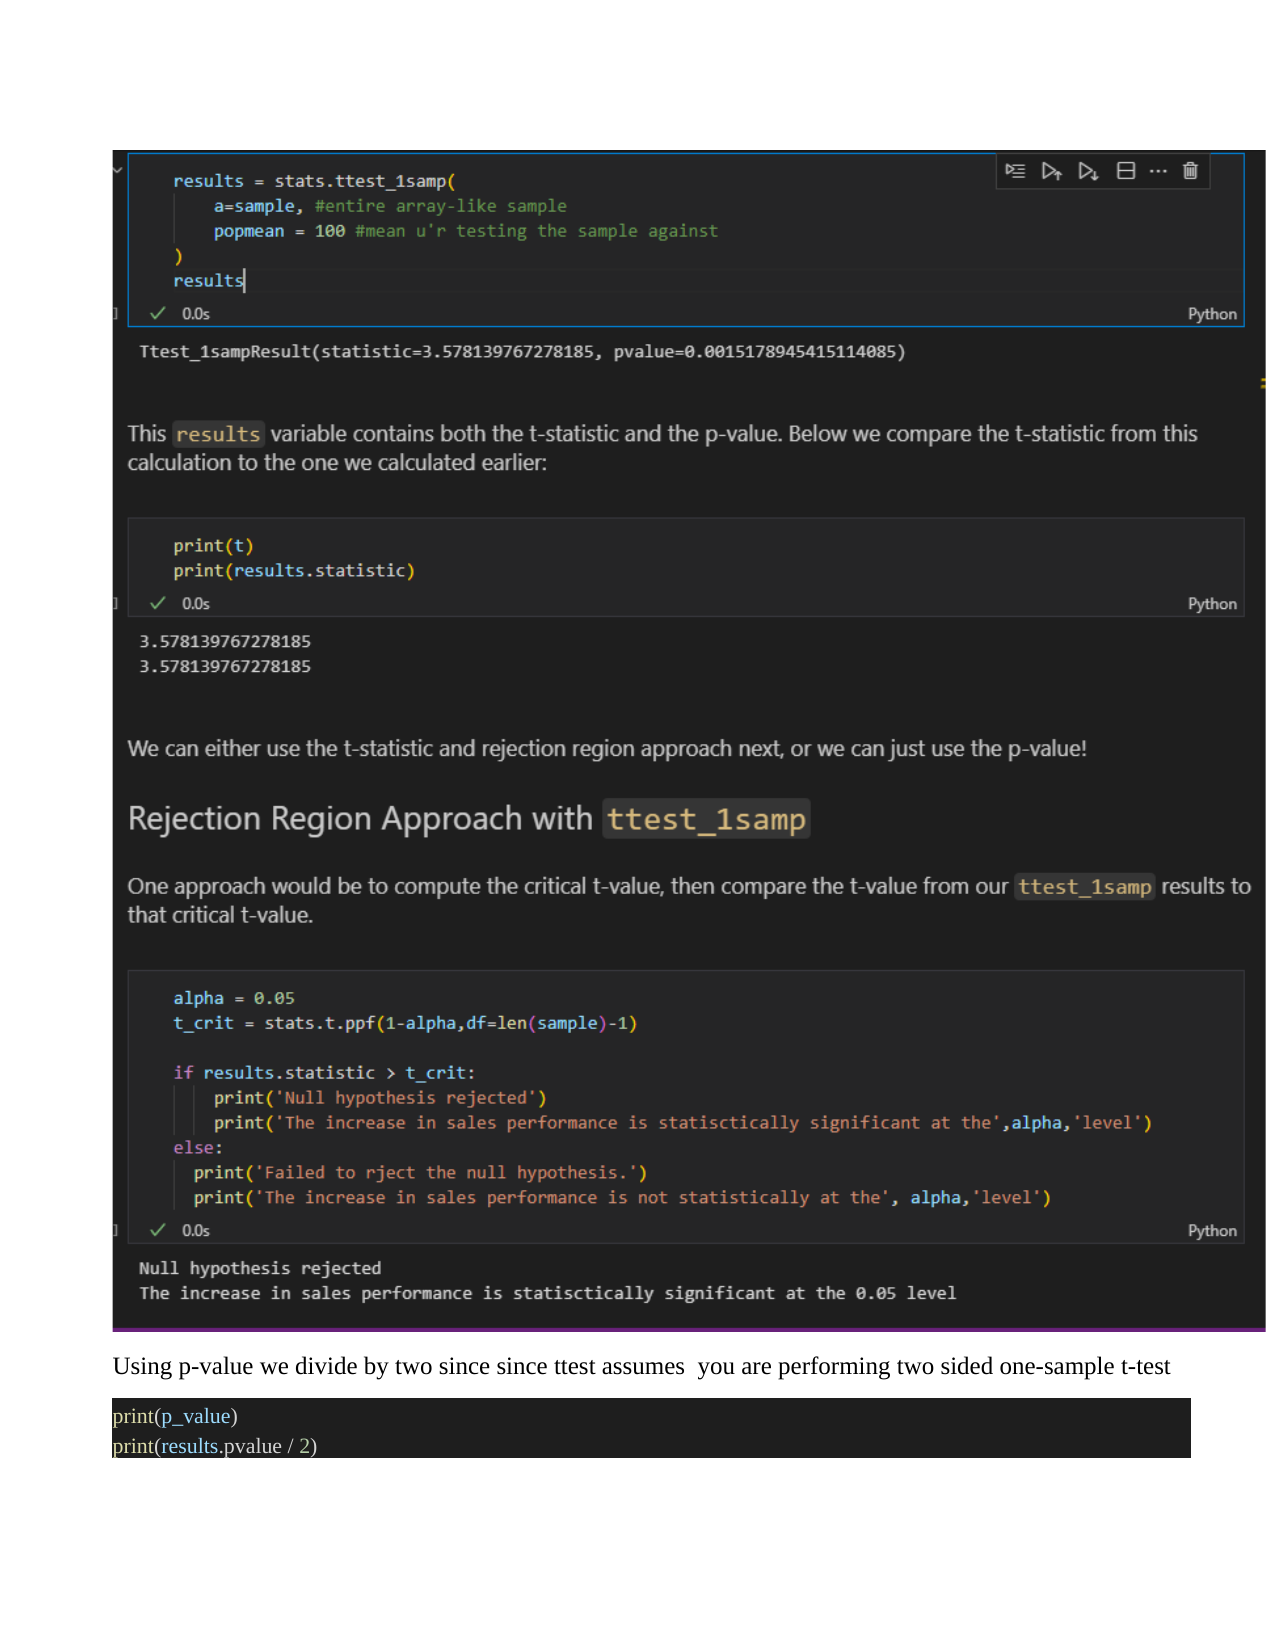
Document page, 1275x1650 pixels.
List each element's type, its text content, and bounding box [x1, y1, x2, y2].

text Using p-value we divide by two since since ttest assumes you are performing two sided one-sample t-test [112, 1351, 1191, 1379]
text print(results.pvalue / 2) [112, 1428, 1191, 1458]
text print(p_value) [112, 1398, 1191, 1428]
picture [112, 150, 1266, 1332]
